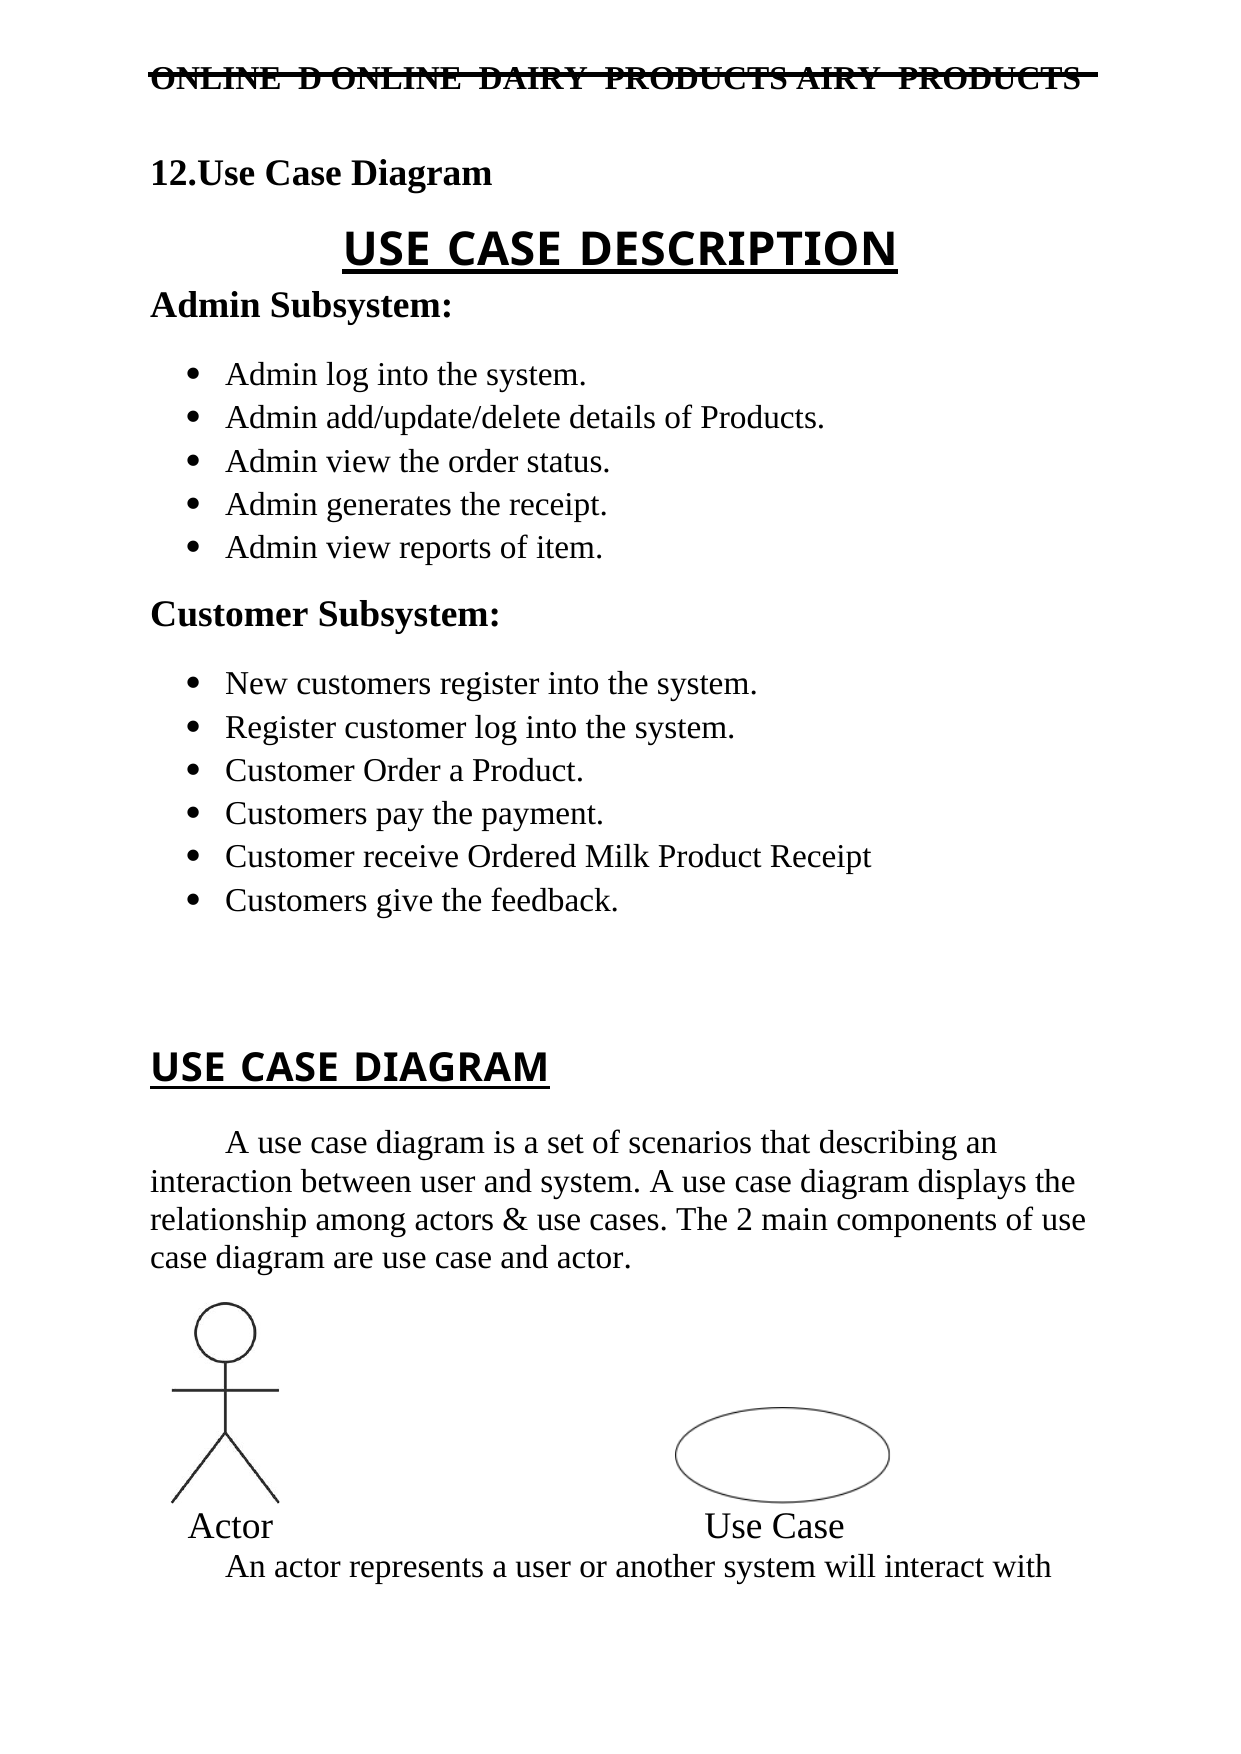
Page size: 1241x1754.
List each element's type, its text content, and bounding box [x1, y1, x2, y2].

list Admin add/update/delete details of Products. [187, 398, 1090, 436]
text A use case diagram is a set of scenarios that describing an interaction between user and system. A use case diagram displays the relationship among actors & use cases. The 2 main components of use case diagram are use case and actor. [150, 1123, 1090, 1276]
text use case diagram [150, 1028, 1090, 1096]
subtitle 12.Use Case Diagram [150, 150, 1090, 193]
list Admin log into the system. [187, 354, 1090, 393]
list Admin view the order status. [187, 441, 1090, 479]
list Customer Order a Product. [187, 750, 1090, 788]
list New customers register into the system. [187, 664, 1090, 702]
list Admin view reports of item. [187, 527, 1090, 566]
list Customers pay the payment. [187, 793, 1090, 832]
text Customer Subsystem: [150, 591, 1090, 634]
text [150, 1547, 1090, 1585]
text use case description [150, 203, 1090, 282]
list Admin generates the receipt. [187, 484, 1090, 522]
list Customers give the feedback. [187, 880, 1090, 918]
list Customer receive Ordered Milk Product Receipt [187, 837, 1090, 875]
picture [675, 1407, 890, 1504]
list Register customer log into the system. [187, 707, 1090, 745]
text Admin Subsystem: [150, 282, 1090, 325]
text Actor Use Case [150, 1503, 1090, 1547]
picture [170, 1302, 280, 1504]
